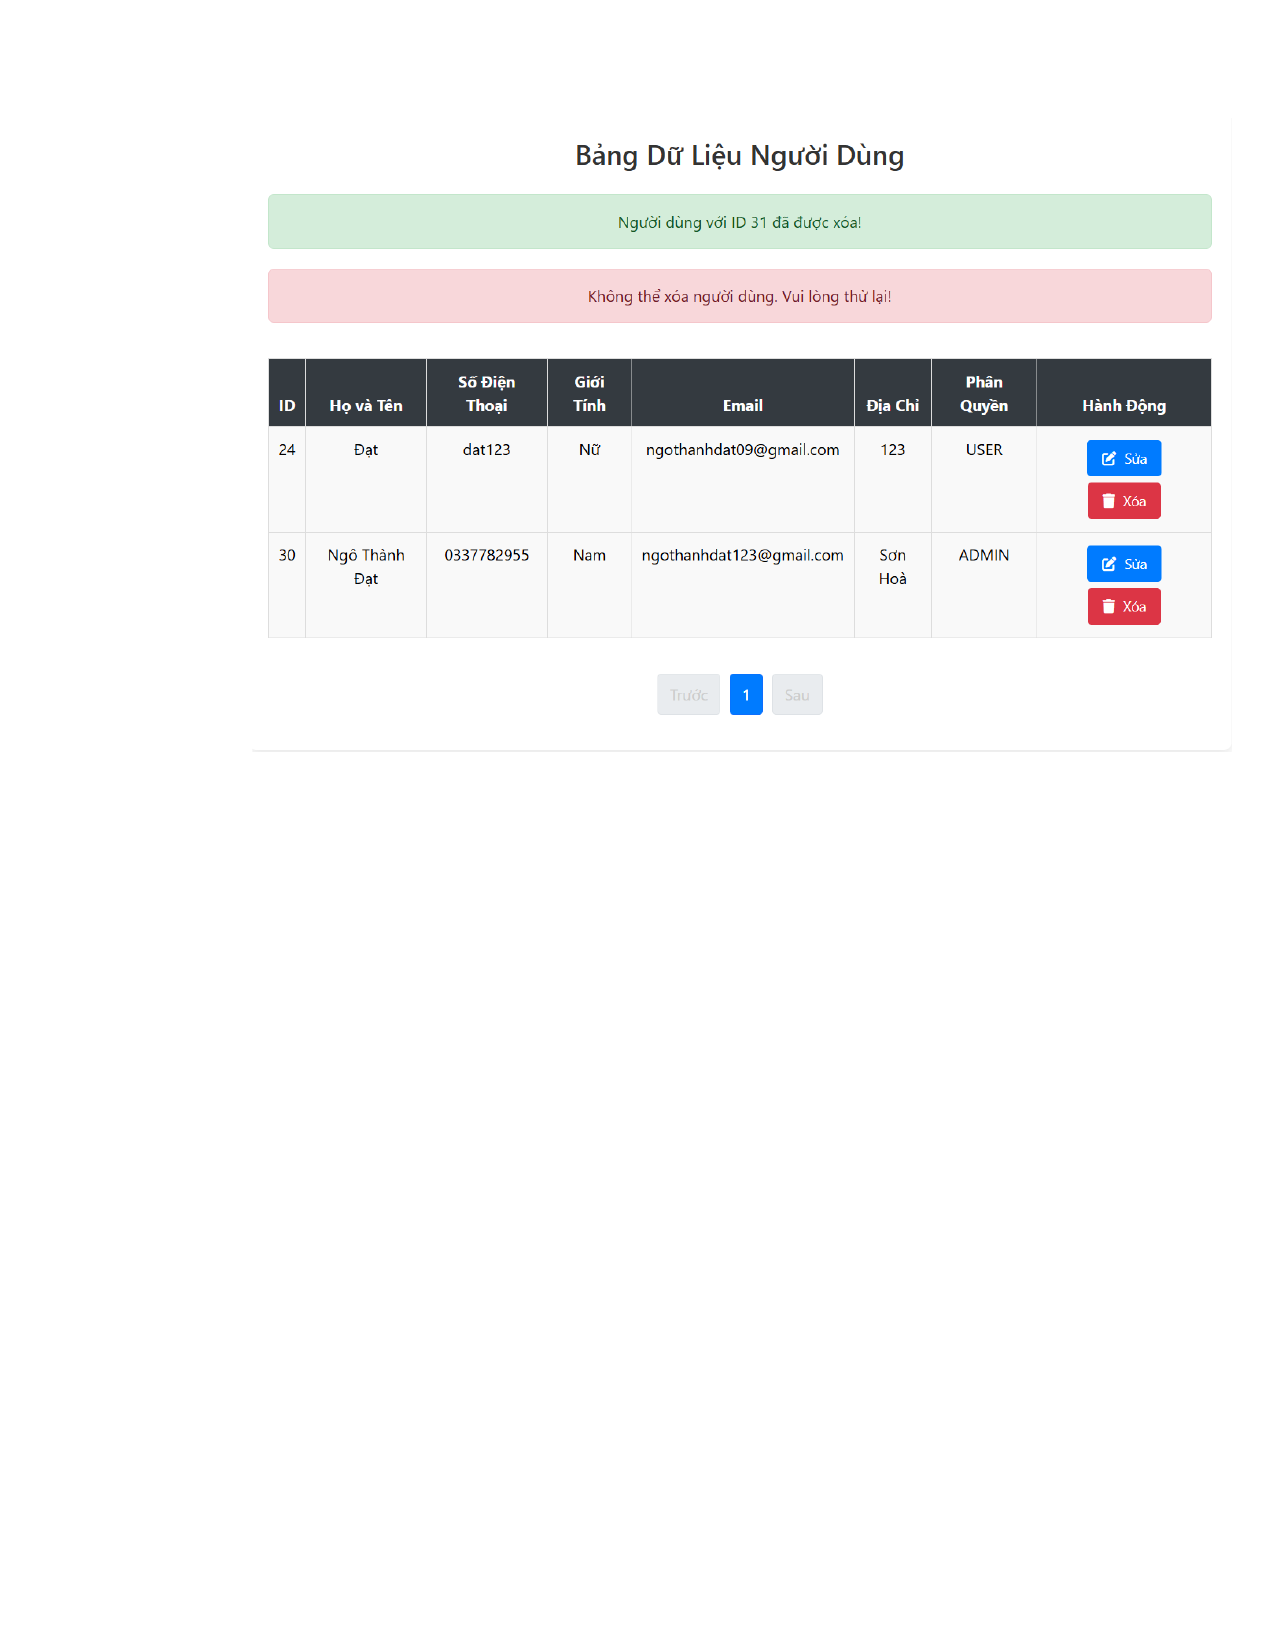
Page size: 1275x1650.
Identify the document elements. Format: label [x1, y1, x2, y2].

picture [252, 118, 1232, 752]
